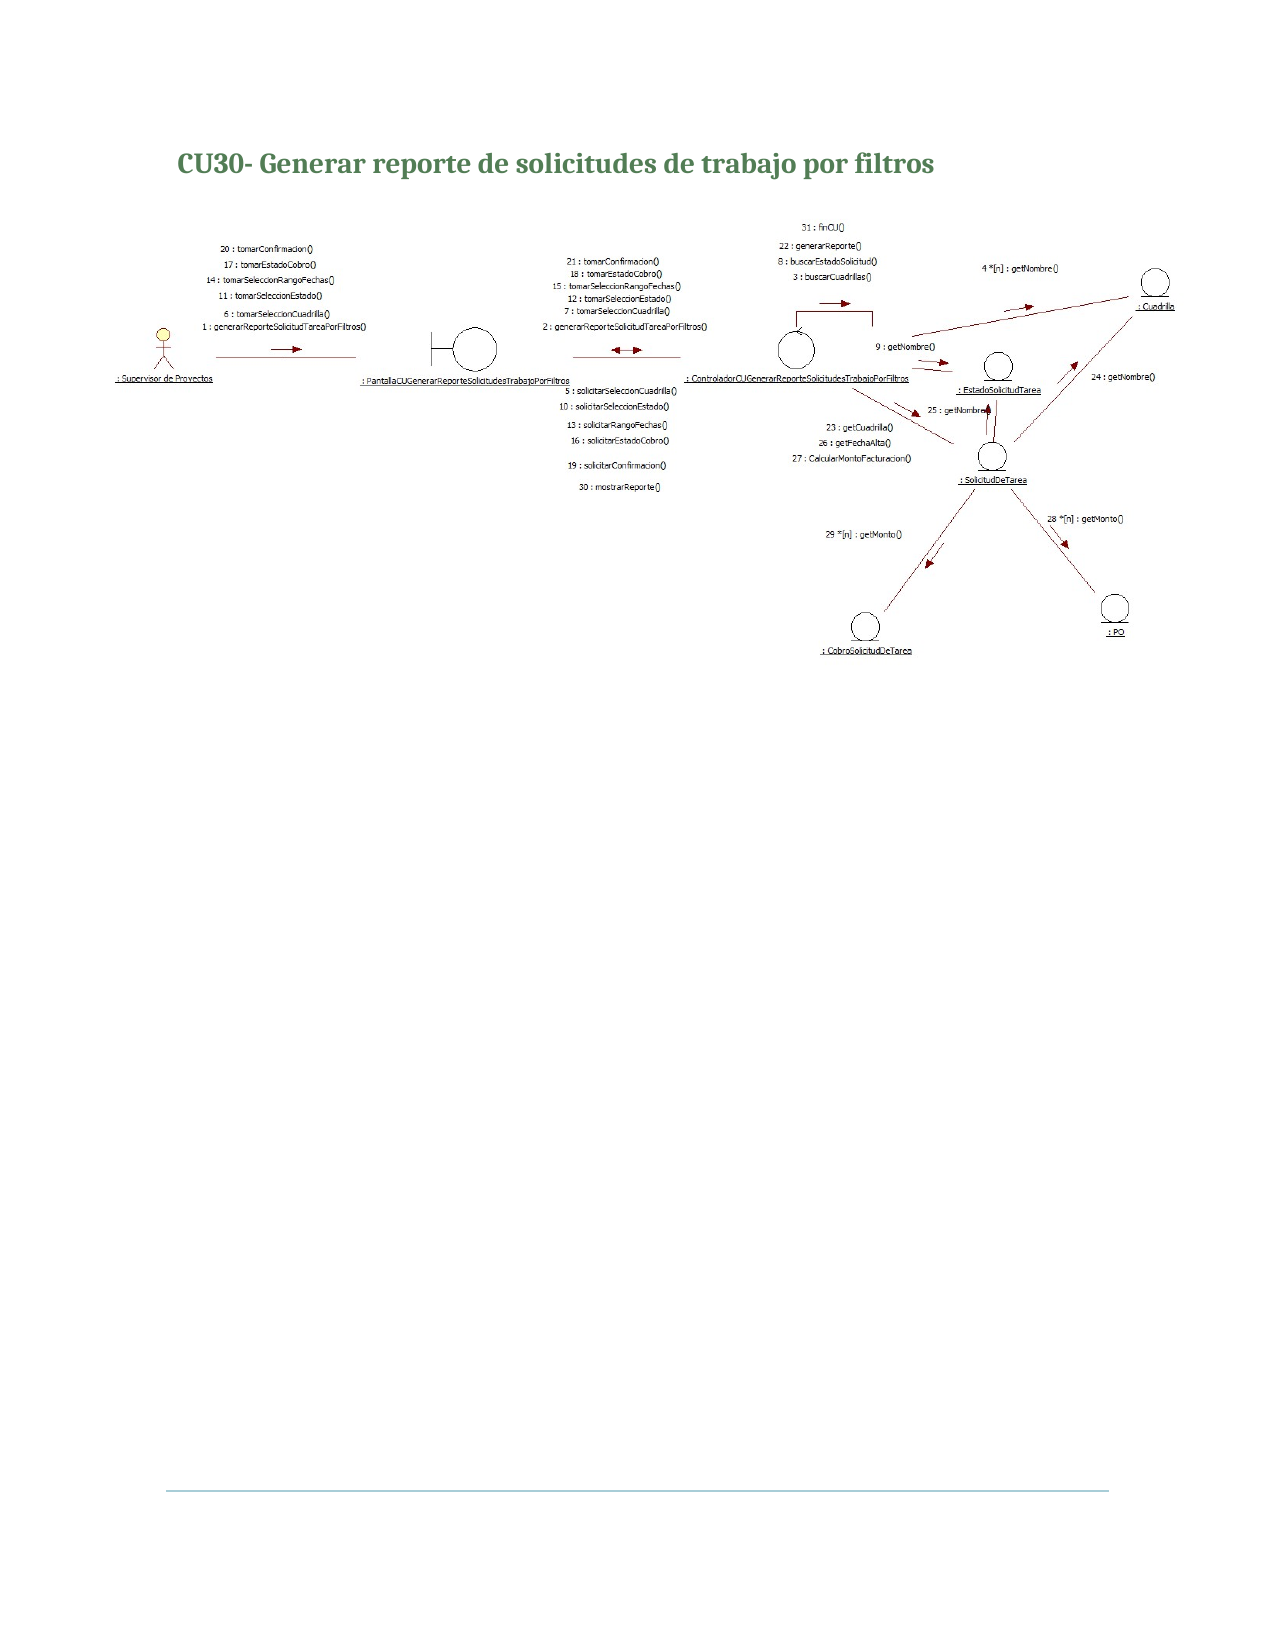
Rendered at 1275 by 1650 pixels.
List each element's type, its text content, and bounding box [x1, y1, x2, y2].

picture [95, 207, 1193, 673]
subtitle CU30- Generar reporte de solicitudes de trabajo por filtros [177, 148, 1098, 181]
